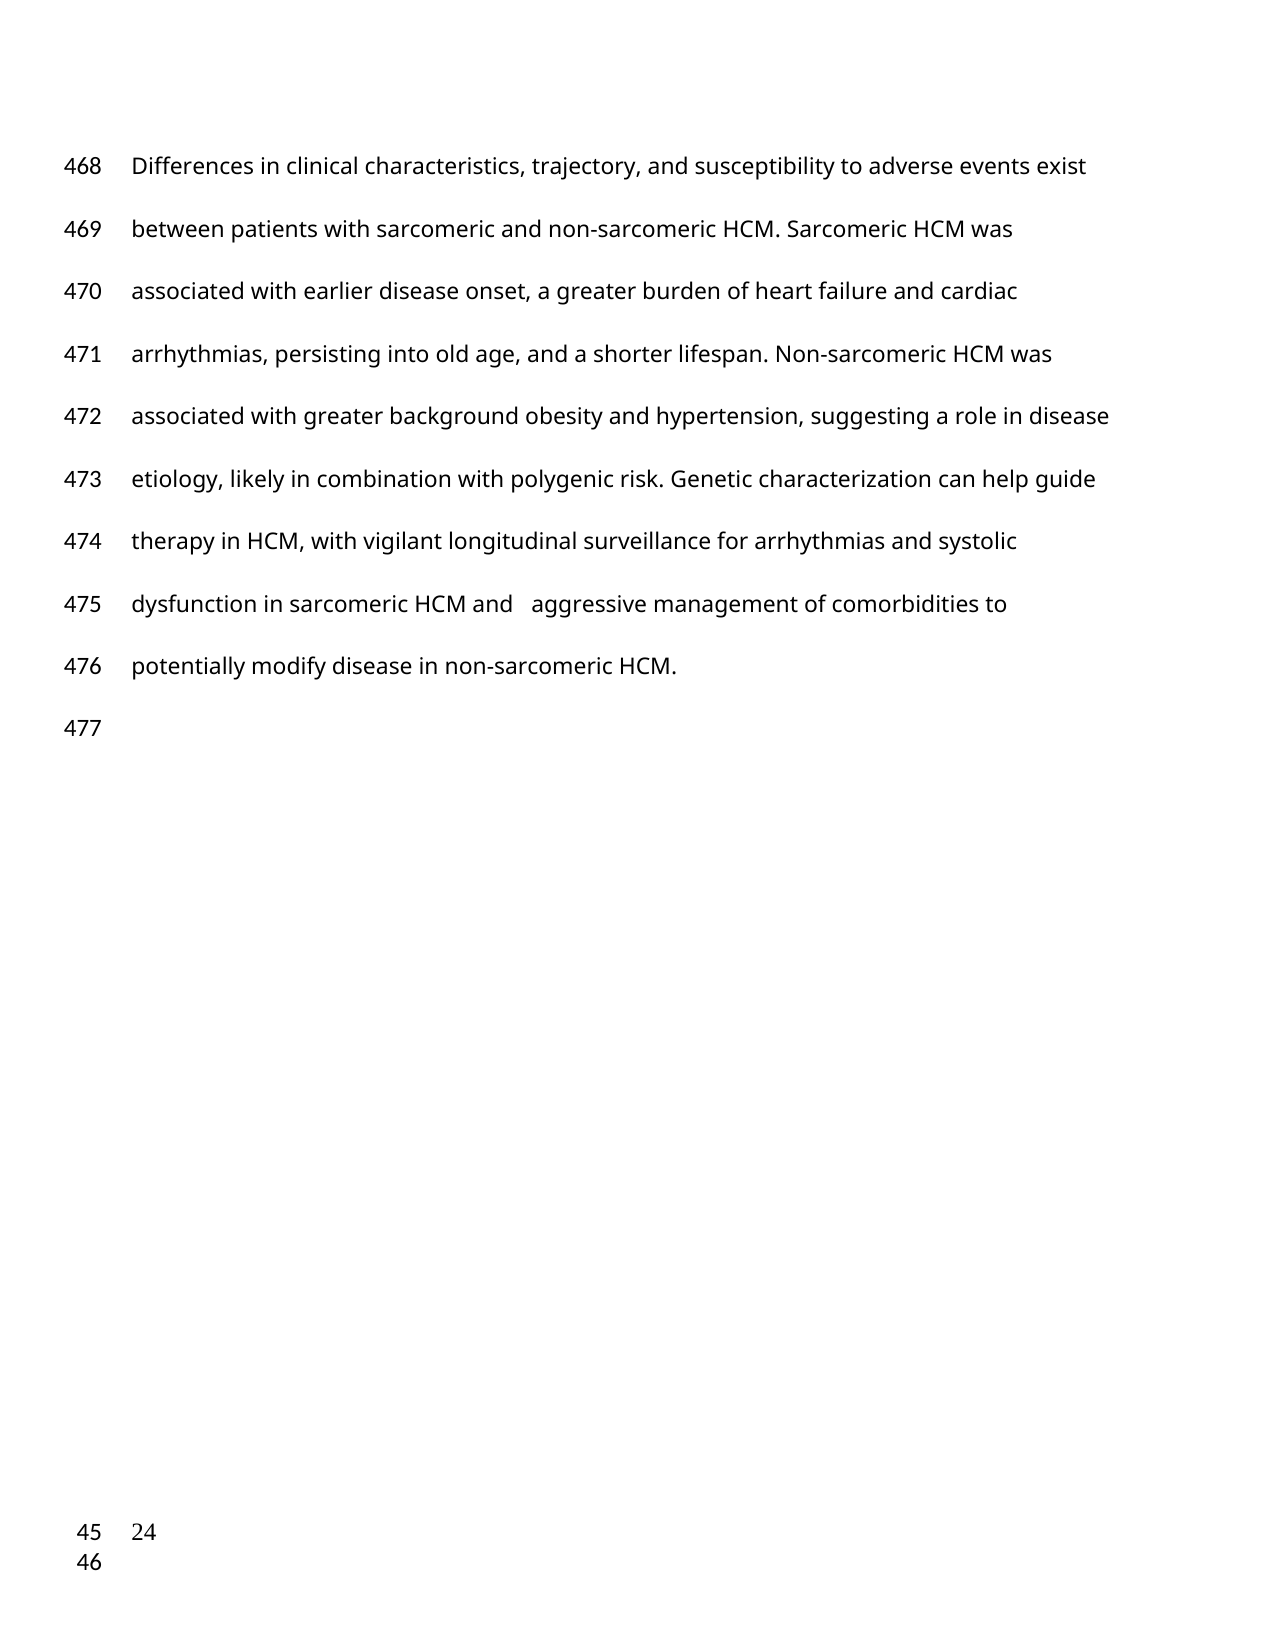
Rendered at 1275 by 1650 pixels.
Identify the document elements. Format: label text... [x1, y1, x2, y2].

text Differences in clinical characteristics, trajectory, and susceptibility to adverse events exist between patients with sarcomeric and non-sarcomeric HCM. Sarcomeric HCM was associated with earlier disease onset, a greater burden of heart failure and cardiac arrhythmias, persisting into old age, and a shorter lifespan. Non-sarcomeric HCM was associated with greater background obesity and hypertension, suggesting a role in disease etiology, likely in combination with polygenic risk. Genetic characterization can help guide therapy in HCM, with vigilant longitudinal surveillance for arrhythmias and systolic dysfunction in sarcomeric HCM and aggressive management of comorbidities to potentially modify disease in non-sarcomeric HCM. [131, 150, 1125, 681]
